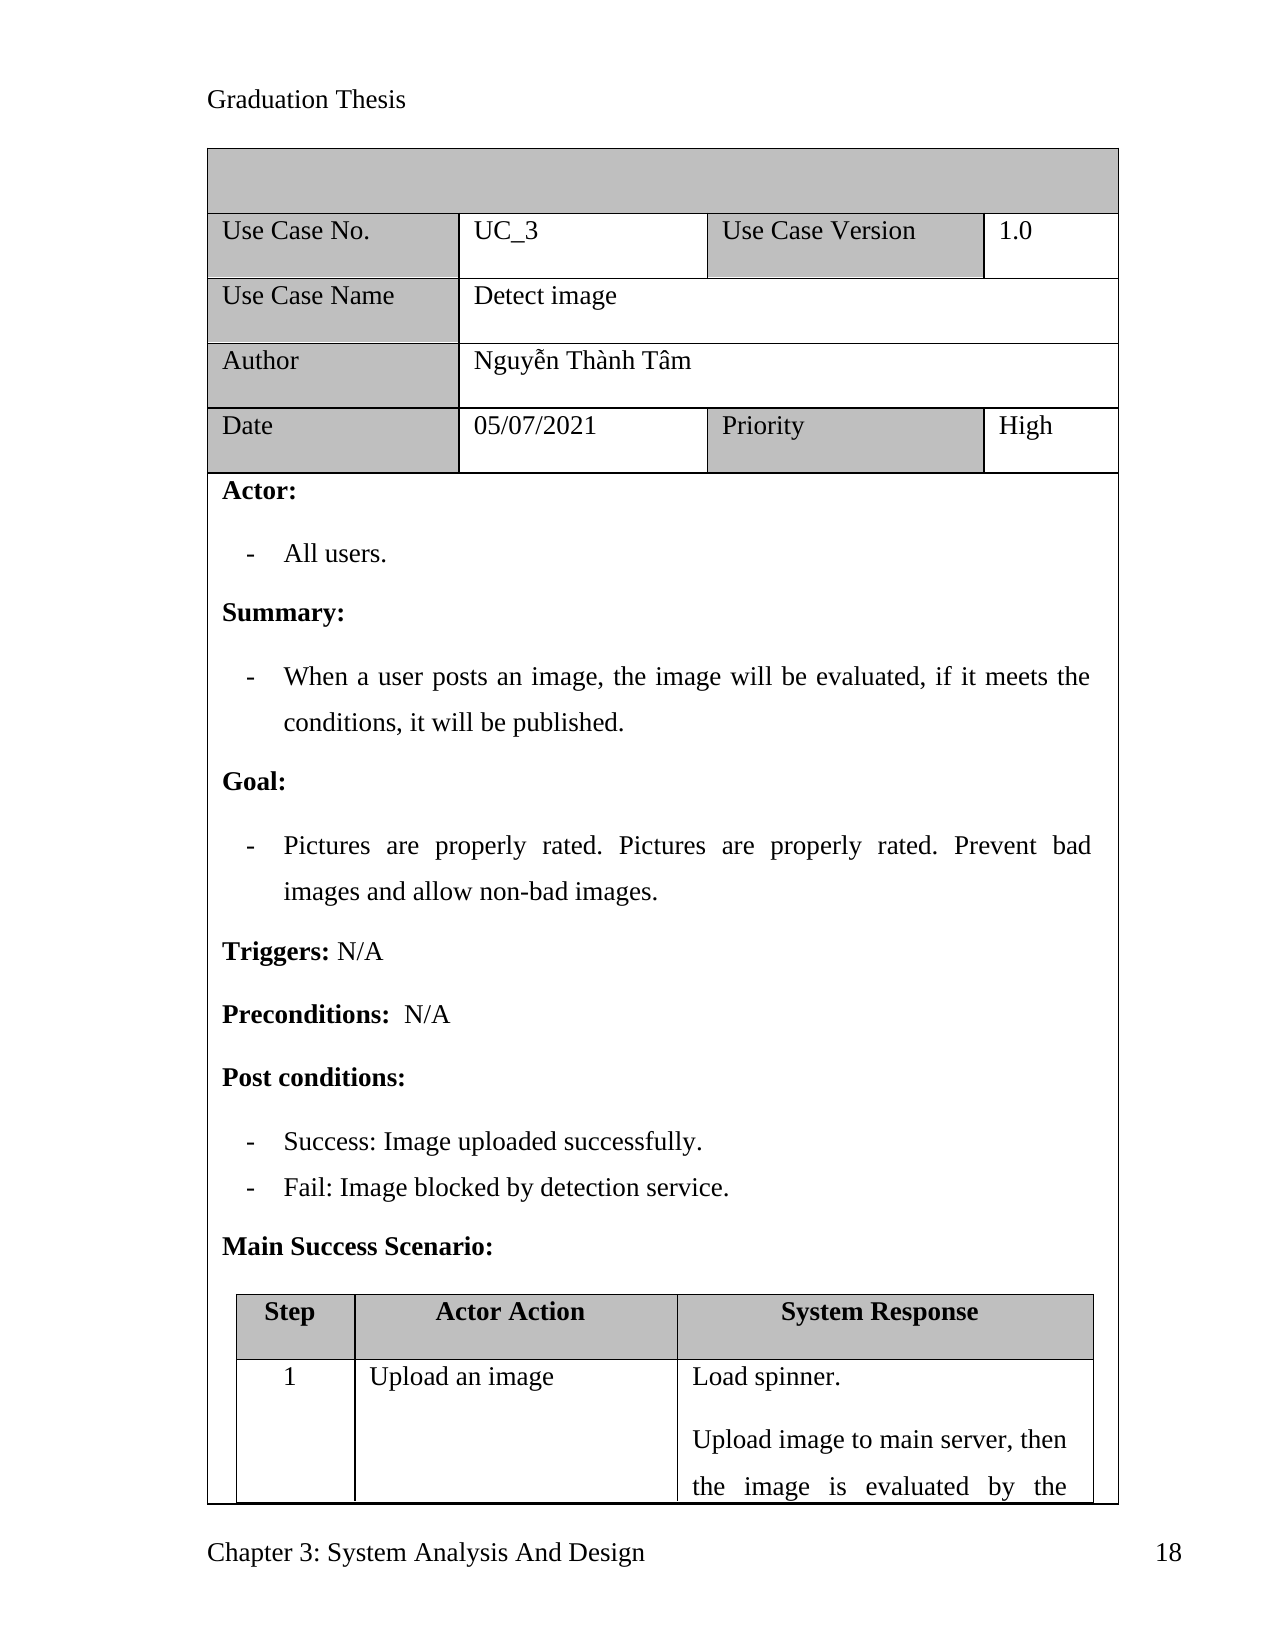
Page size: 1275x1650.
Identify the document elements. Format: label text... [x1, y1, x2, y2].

table_cell 05/07/2021 [460, 409, 707, 472]
table_cell High [985, 409, 1118, 472]
table_cell Use Case Version [708, 214, 983, 277]
table_cell Author [208, 344, 458, 407]
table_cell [208, 474, 1118, 1503]
table_cell Priority [708, 409, 983, 472]
table_cell Date [208, 409, 458, 472]
table_cell 1.0 [985, 214, 1118, 277]
table_cell Detect image [460, 279, 1118, 342]
table_cell Use Case No. [208, 214, 458, 277]
table_cell UC_3 [460, 214, 707, 277]
table_header USE CASE – 3 [208, 149, 1118, 213]
table_cell Nguyễn Thành Tâm [460, 344, 1118, 407]
table_cell Use Case Name [208, 279, 458, 342]
